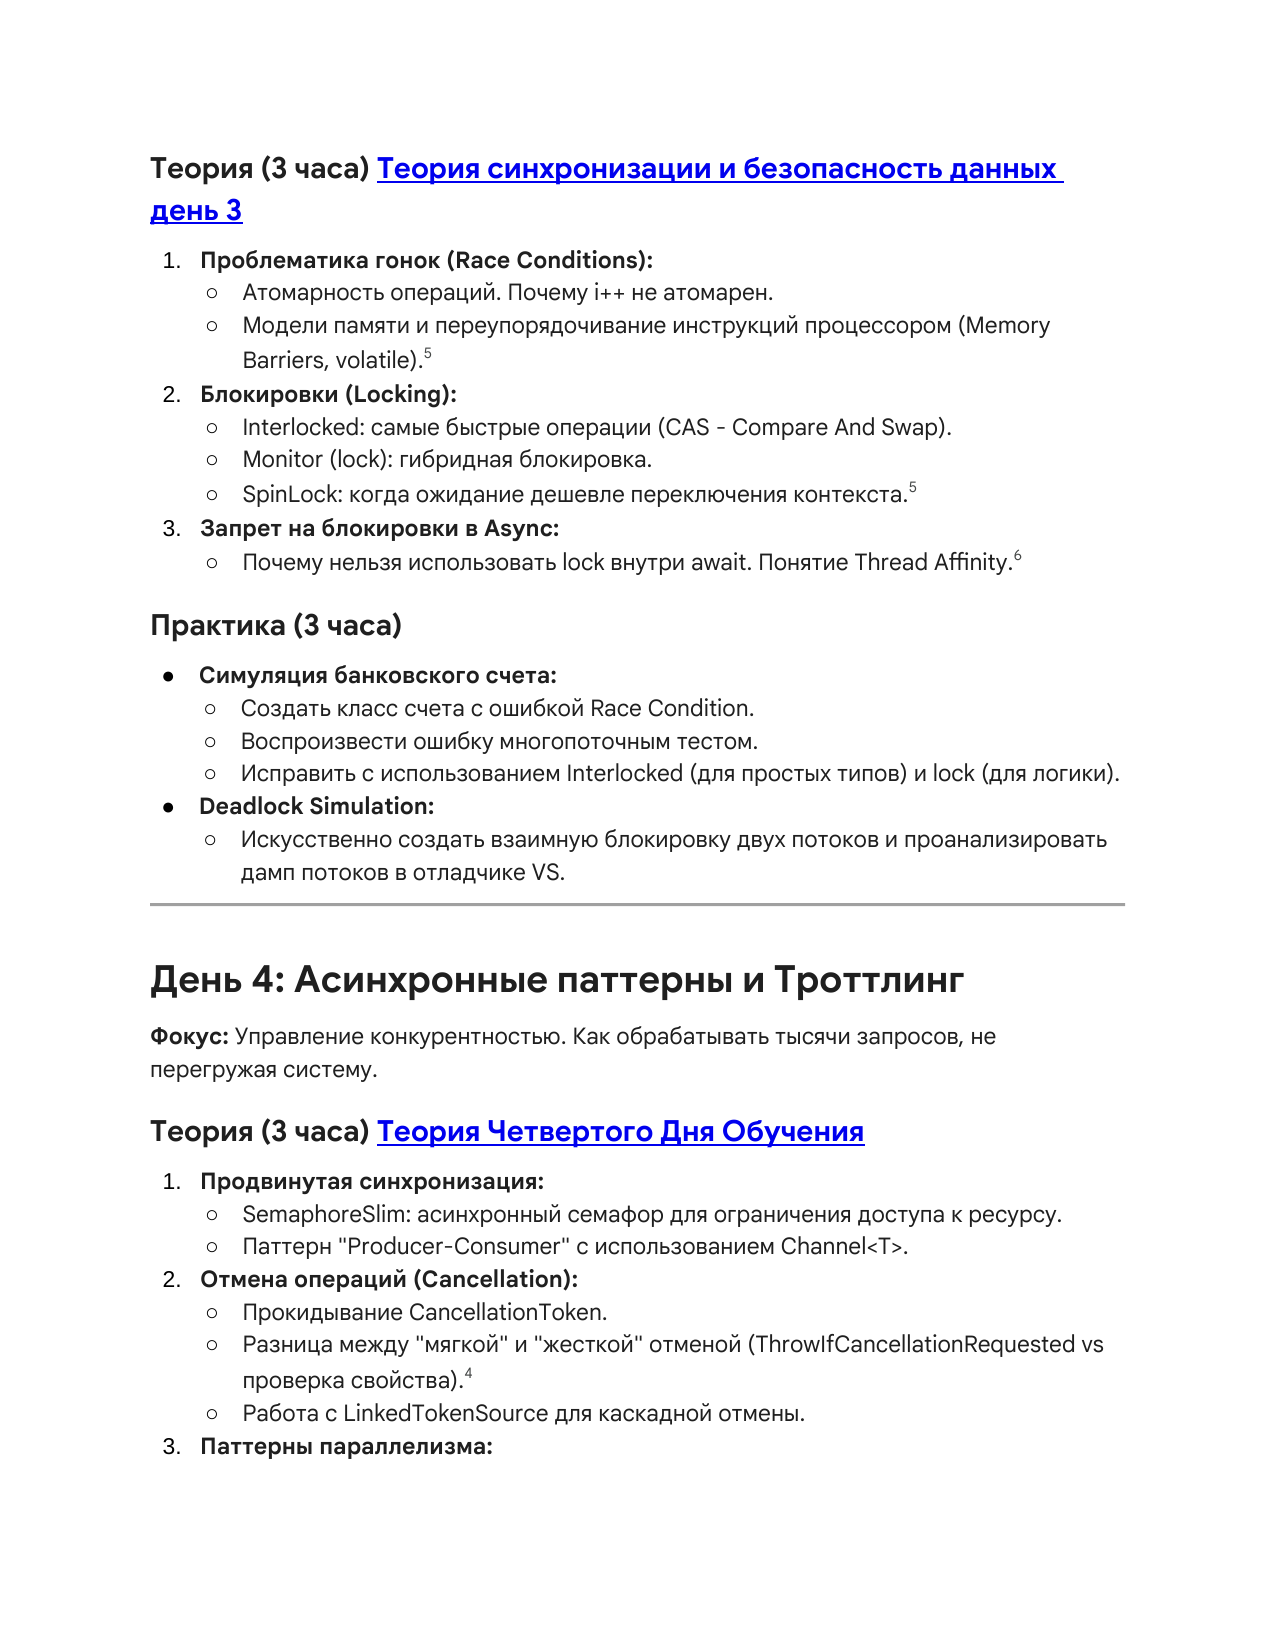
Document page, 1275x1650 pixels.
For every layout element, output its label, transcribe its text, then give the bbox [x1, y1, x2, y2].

list Interlocked: самые быстрые операции (CAS - Compare And Swap). [205, 413, 1125, 442]
list Работа с LinkedTokenSource для каскадной отмены. [205, 1399, 1125, 1428]
list Воспроизвести ошибку многопоточным тестом. [203, 727, 1125, 756]
list Модели памяти и переупорядочивание инструкций процессором (Memory Barriers, volatile).5 [205, 311, 1125, 376]
list SpinLock: когда ожидание дешевле переключения контекста.5 [205, 478, 1125, 509]
list Отмена операций (Cancellation): [162, 1265, 1125, 1294]
list Паттерны параллелизма: [162, 1432, 1125, 1461]
list Паттерн "Producer-Consumer" с использованием Channel<T>. [205, 1233, 1125, 1261]
list Разница между "мягкой" и "жесткой" отменой (ThrowIfCancellationRequested vs проверка свойства).4 [205, 1331, 1125, 1395]
list Прокидывание CancellationToken. [205, 1298, 1125, 1327]
subtitle Теория (3 часа) Теория синхронизации и безопасность данных день 3 [150, 150, 1125, 228]
list Блокировки (Locking): [162, 380, 1125, 409]
list Атомарность операций. Почему i++ не атомарен. [205, 278, 1125, 307]
list Проблематика гонок (Race Conditions): [162, 246, 1125, 274]
subtitle Теория (3 часа) Теория Четвертого Дня Обучения [150, 1113, 1125, 1149]
list Создать класс счета с ошибкой Race Condition. [203, 694, 1125, 723]
list Искусственно создать взаимную блокировку двух потоков и проанализировать дамп потоков в отладчике VS. [203, 825, 1125, 887]
list Симуляция банковского счета: [161, 662, 1125, 690]
list Monitor (lock): гибридная блокировка. [205, 446, 1125, 474]
subtitle Практика (3 часа) [150, 607, 1125, 644]
list Почему нельзя использовать lock внутри await. Понятие Thread Affinity.6 [205, 547, 1125, 578]
list Запрет на блокировки в Async: [162, 514, 1125, 543]
subtitle День 4: Асинхронные паттерны и Троттлинг [150, 907, 1125, 1003]
text Фокус: Управление конкурентностью. Как обрабатывать тысячи запросов, не перегружая систему. [150, 1023, 1125, 1084]
list Deadlock Simulation: [161, 792, 1125, 821]
list Исправить с использованием Interlocked (для простых типов) и lock (для логики). [203, 760, 1125, 788]
list SemaphoreSlim: асинхронный семафор для ограничения доступа к ресурсу. [205, 1200, 1125, 1229]
list Продвинутая синхронизация: [162, 1167, 1125, 1196]
